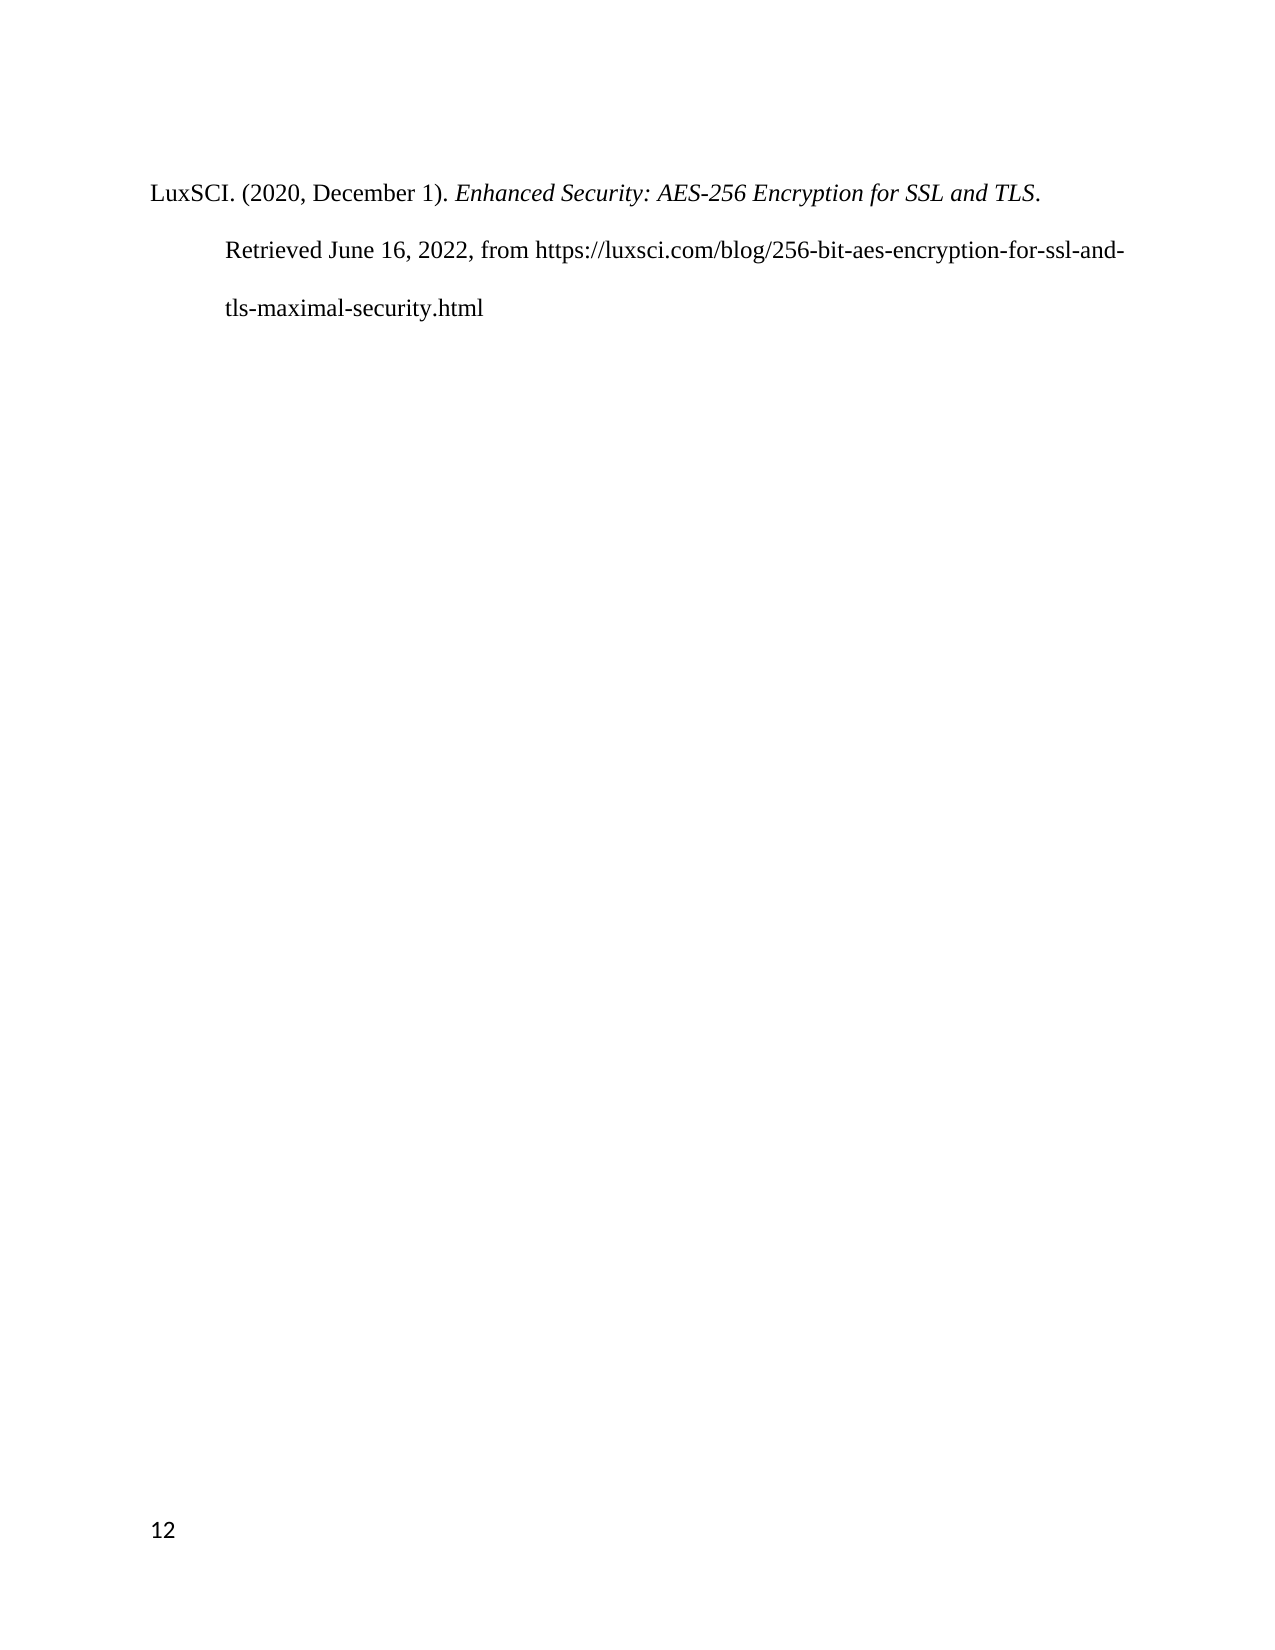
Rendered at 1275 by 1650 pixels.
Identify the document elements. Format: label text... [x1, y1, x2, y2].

text LuxSCI. (2020, December 1). Enhanced Security: AES-256 Encryption for SSL and TLS. Retrieved June 16, 2022, from https://luxsci.com/blog/256-bit-aes-encryption-for-ssl-and-tls-maximal-security.html [150, 178, 1125, 322]
